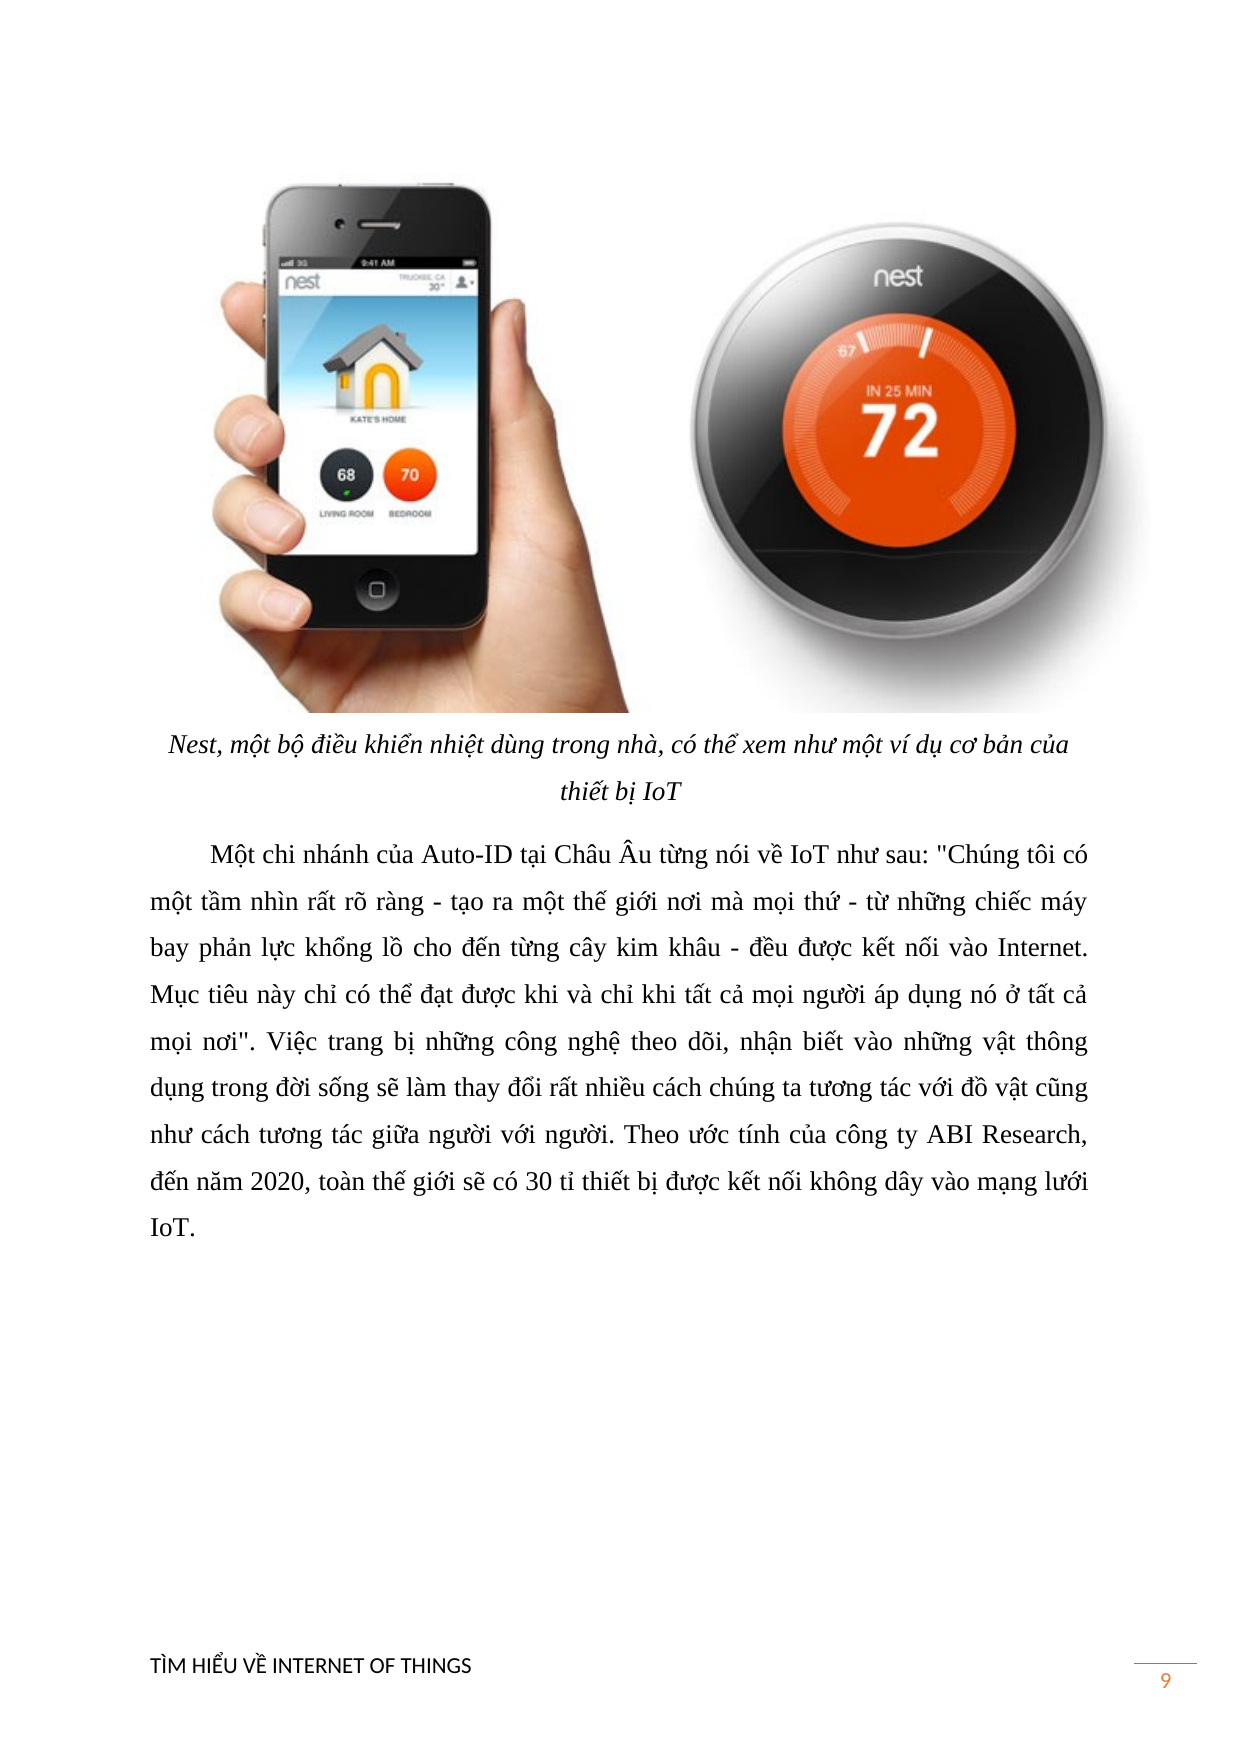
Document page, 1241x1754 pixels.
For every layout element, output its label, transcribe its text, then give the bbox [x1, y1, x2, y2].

text Một chi nhánh của Auto-ID tại Châu Âu từng nói về IoT như sau: "Chúng tôi có một tầm nhìn rất rõ ràng - tạo ra một thế giới nơi mà mọi thứ - từ những chiếc máy bay phản lực khổng lồ cho đến từng cây kim khâu - đều được kết nối vào Internet. Mục tiêu này chỉ có thể đạt được khi và chỉ khi tất cả mọi người áp dụng nó ở tất cả mọi nơi". Việc trang bị những công nghệ theo dõi, nhận biết vào những vật thông dụng trong đời sống sẽ làm thay đổi rất nhiều cách chúng ta tương tác với đồ vật cũng như cách tương tác giữa người với người. Theo ước tính của công ty ABI Research, đến năm 2020, toàn thế giới sẽ có 30 tỉ thiết bị được kết nối không dây vào mạng lưới IoT. [150, 838, 1090, 1242]
picture [150, 150, 1150, 713]
text Nest, một bộ điều khiển nhiệt dùng trong nhà, có thể xem như một ví dụ cơ bản của thiết bị IoT​ [150, 713, 1090, 806]
